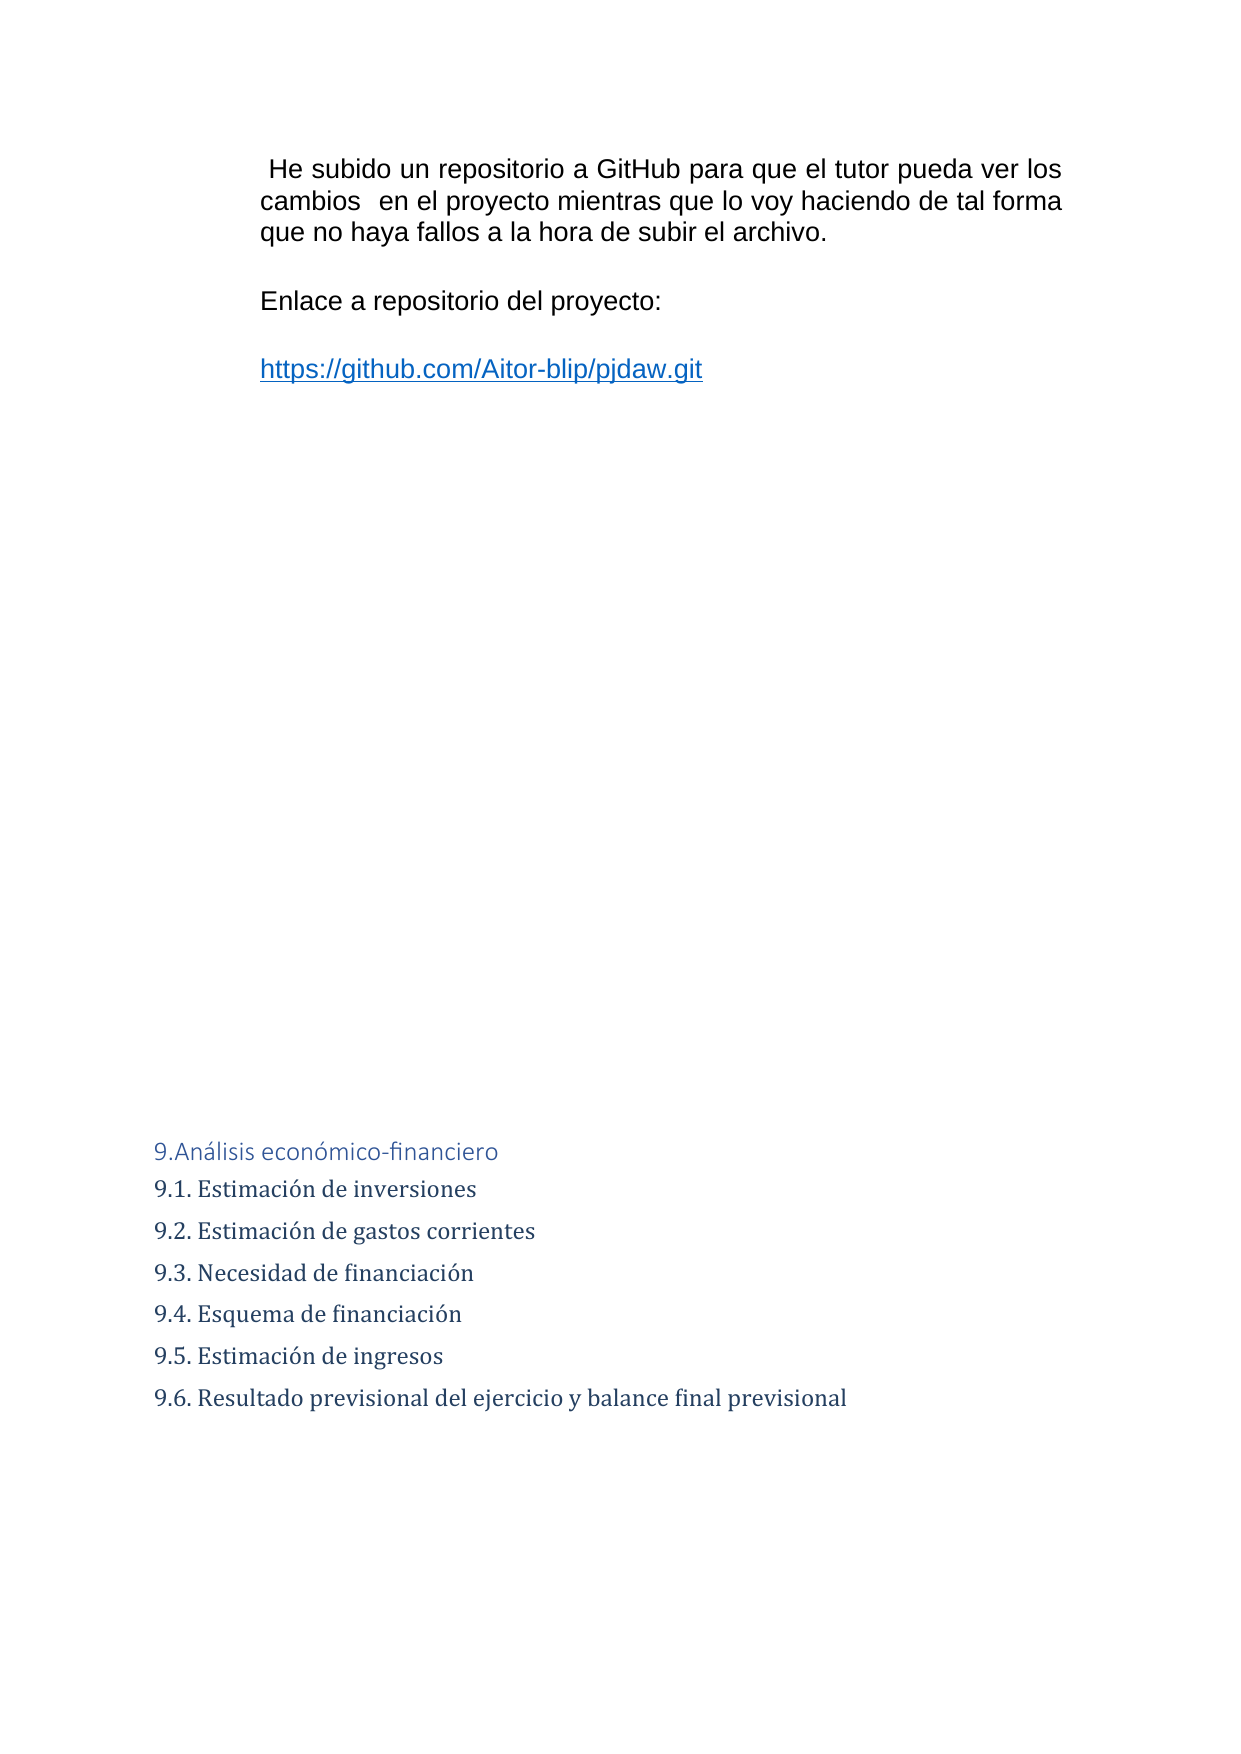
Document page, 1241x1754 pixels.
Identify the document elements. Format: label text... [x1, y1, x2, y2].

subtitle 9.2. Estimación de gastos corrientes [154, 1215, 1063, 1245]
subtitle 9.6. Resultado previsional del ejercicio y balance final previsional [154, 1382, 1063, 1412]
subtitle 9.3. Necesidad de financiación [154, 1257, 1063, 1286]
text He subido un repositorio a GitHub para que el tutor pueda ver los cambios en el proyecto mientras que lo voy haciendo de tal forma que no haya fallos a la hora de subir el archivo. [260, 153, 1063, 247]
subtitle 9.Análisis económico-financiero [154, 1134, 1063, 1167]
subtitle 9.1. Estimación de inversiones [154, 1174, 1063, 1203]
text Enlace a repositorio del proyecto: [260, 285, 1063, 316]
subtitle 9.4. Esquema de financiación [154, 1299, 1063, 1328]
text https://github.com/Aitor-blip/pjdaw.git [260, 353, 1063, 385]
subtitle 9.5. Estimación de ingresos [154, 1341, 1063, 1370]
